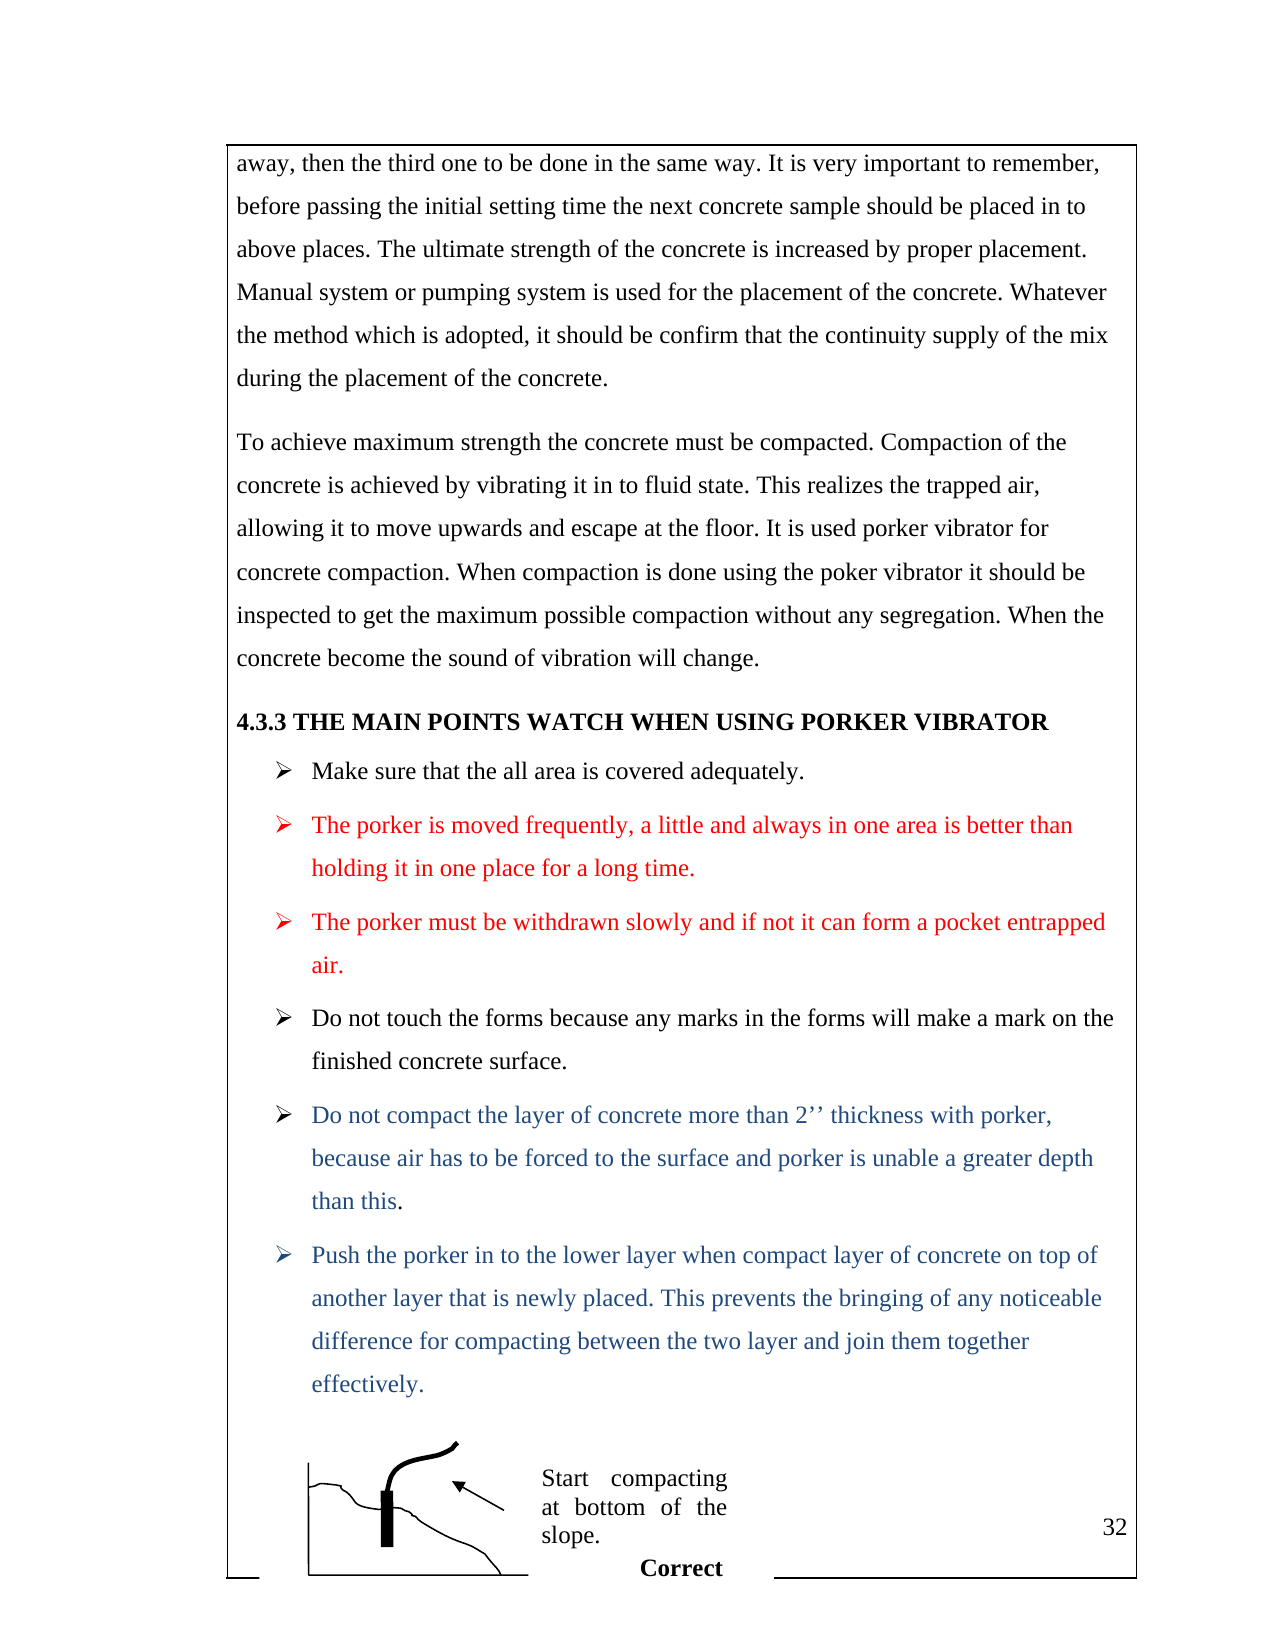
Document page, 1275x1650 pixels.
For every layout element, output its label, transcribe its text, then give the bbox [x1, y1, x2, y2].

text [236, 148, 1127, 392]
list The porker must be withdrawn slowly and if not it can form a pocket entrapped air. [274, 907, 1127, 978]
text 4.3.3 THE MAIN POINTS WATCH WHEN USING PORKER VIBRATOR [236, 707, 1127, 736]
list Do not touch the forms because any marks in the forms will make a mark on the finished concrete surface. [274, 1003, 1127, 1075]
text To achieve maximum strength the concrete must be compacted. Compaction of the concrete is achieved by vibrating it in to fluid state. This realizes the trapped air, allowing it to move upwards and escape at the floor. It is used porker vibrator for concrete compaction. When compaction is done using the poker vibrator it should be inspected to get the maximum possible compaction without any segregation. When the concrete become the sound of vibration will change. [236, 427, 1127, 672]
list Do not compact the layer of concrete more than 2’’ thickness with porker, because air has to be forced to the surface and porker is unable a greater depth than this. [274, 1100, 1127, 1215]
list Make sure that the all area is covered adequately. [274, 756, 1127, 785]
list Push the porker in to the lower layer when compact layer of concrete on top of another layer that is newly placed. This prevents the bringing of any noticeable difference for compacting between the two layer and join them together effectively. [274, 1240, 1127, 1398]
list The porker is moved frequently, a little and always in one area is better than holding it in one place for a long time. [274, 810, 1127, 882]
